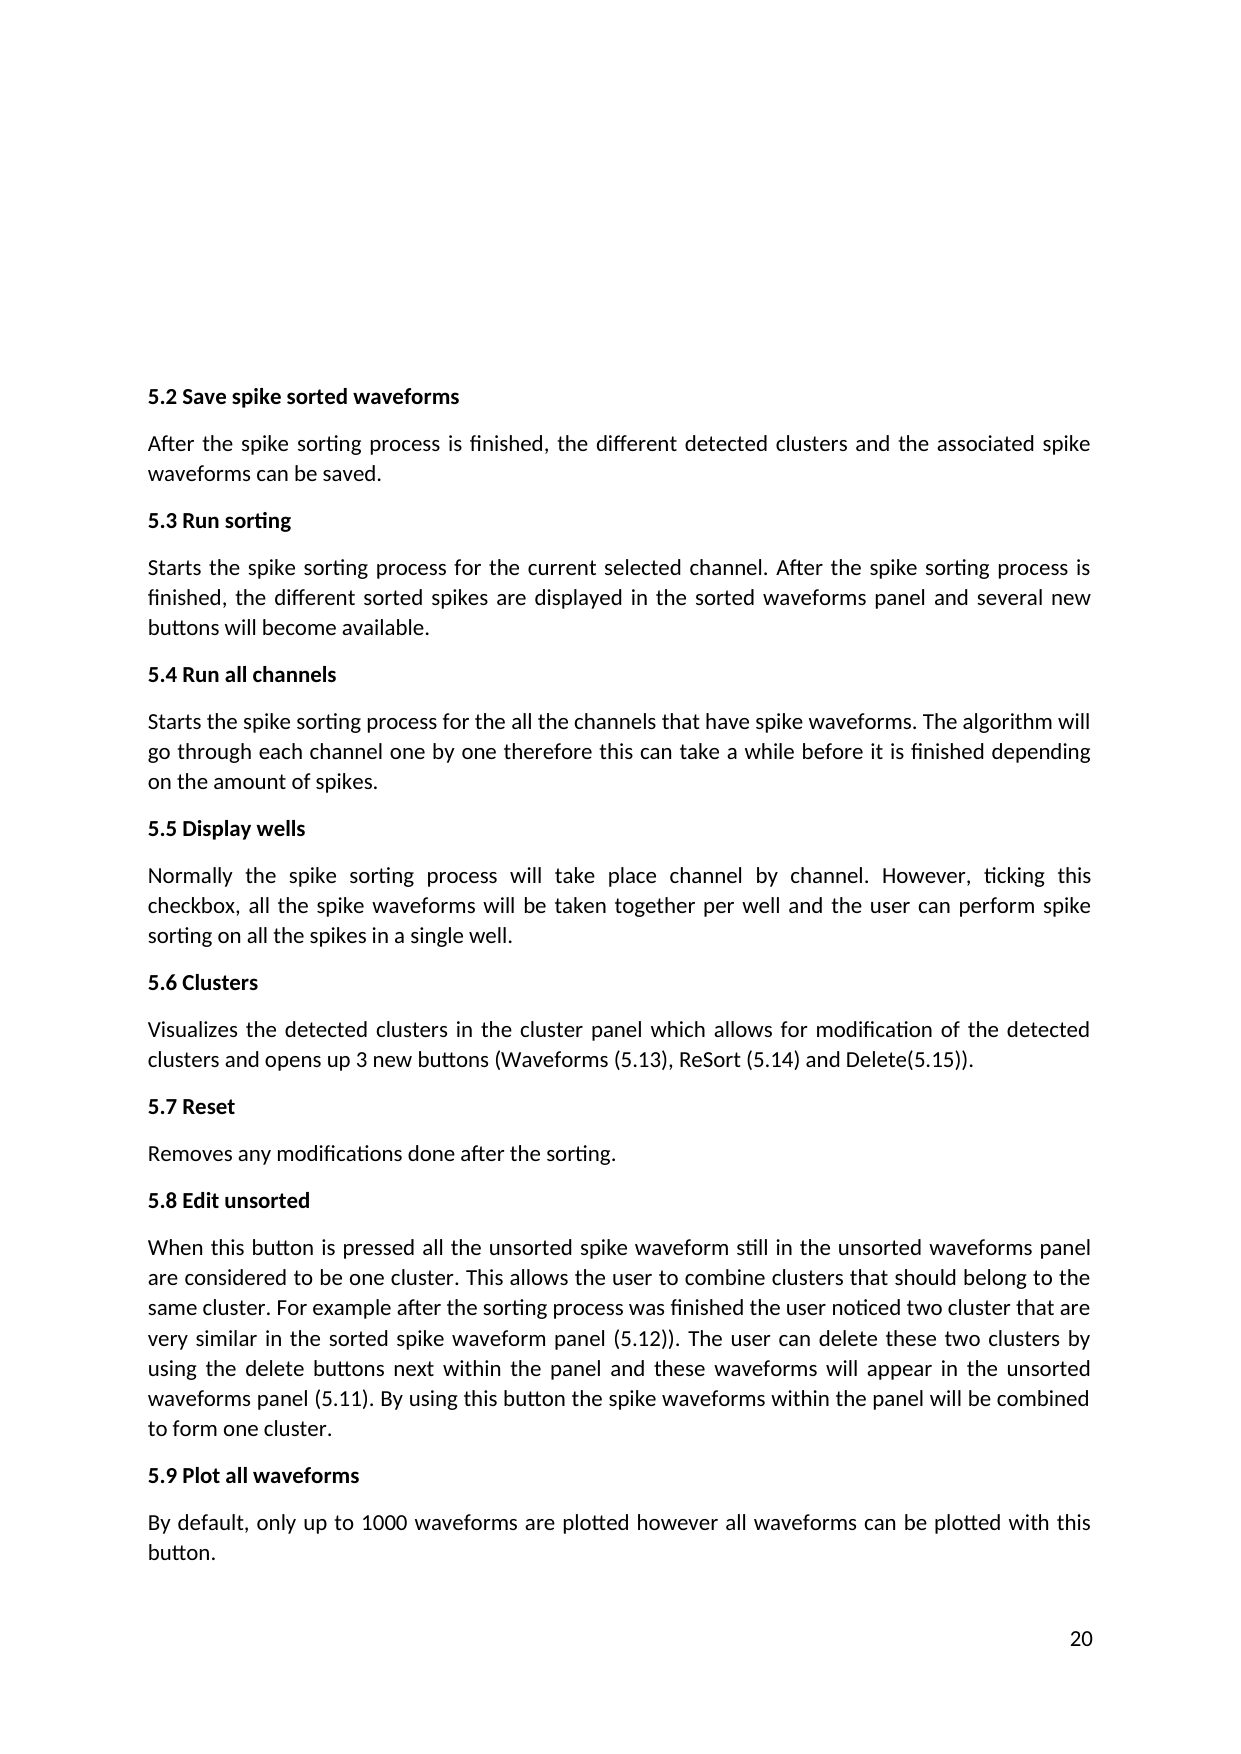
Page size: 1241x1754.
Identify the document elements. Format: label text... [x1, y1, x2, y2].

text 5.6 Clusters [148, 968, 1093, 996]
text 5.5 Display wells [148, 814, 1093, 842]
text Starts the spike sorting process for the all the channels that have spike waveforms. The algorithm will go through each channel one by one therefore this can take a while before it is finished depending on the amount of spikes. [148, 707, 1093, 795]
text 5.4 Run all channels [148, 660, 1093, 688]
text Normally the spike sorting process will take place channel by channel. However, ticking this checkbox, all the spike waveforms will be taken together per well and the user can perform spike sorting on all the spikes in a single well. [148, 861, 1093, 949]
text 5.2 Save spike sorted waveforms [148, 382, 1093, 410]
text Starts the spike sorting process for the current selected channel. After the spike sorting process is finished, the different sorted spikes are displayed in the sorted waveforms panel and several new buttons will become available. [148, 553, 1093, 641]
text After the spike sorting process is finished, the different detected clusters and the associated spike waveforms can be saved. [148, 429, 1093, 487]
text By default, only up to 1000 waveforms are plotted however all waveforms can be plotted with this button. [148, 1508, 1093, 1566]
text 5.3 Run sorting [148, 506, 1093, 534]
text 5.9 Plot all waveforms [148, 1461, 1093, 1489]
text When this button is pressed all the unsorted spike waveform still in the unsorted waveforms panel are considered to be one cluster. This allows the user to combine clusters that should belong to the same cluster. For example after the sorting process was finished the user noticed two cluster that are very similar in the sorted spike waveform panel (5.12)). The user can delete these two clusters by using the delete buttons next within the panel and these waveforms will appear in the unsorted waveforms panel (5.11). By using this button the spike waveforms within the panel will be combined to form one cluster. [148, 1233, 1093, 1442]
text 5.7 Reset [148, 1092, 1093, 1120]
text 5.8 Edit unsorted [148, 1186, 1093, 1214]
text Visualizes the detected clusters in the cluster panel which allows for modification of the detected clusters and opens up 3 new buttons (Waveforms (5.13), ReSort (5.14) and Delete(5.15)). [148, 1015, 1093, 1073]
text Removes any modifications done after the sorting. [148, 1139, 1093, 1167]
